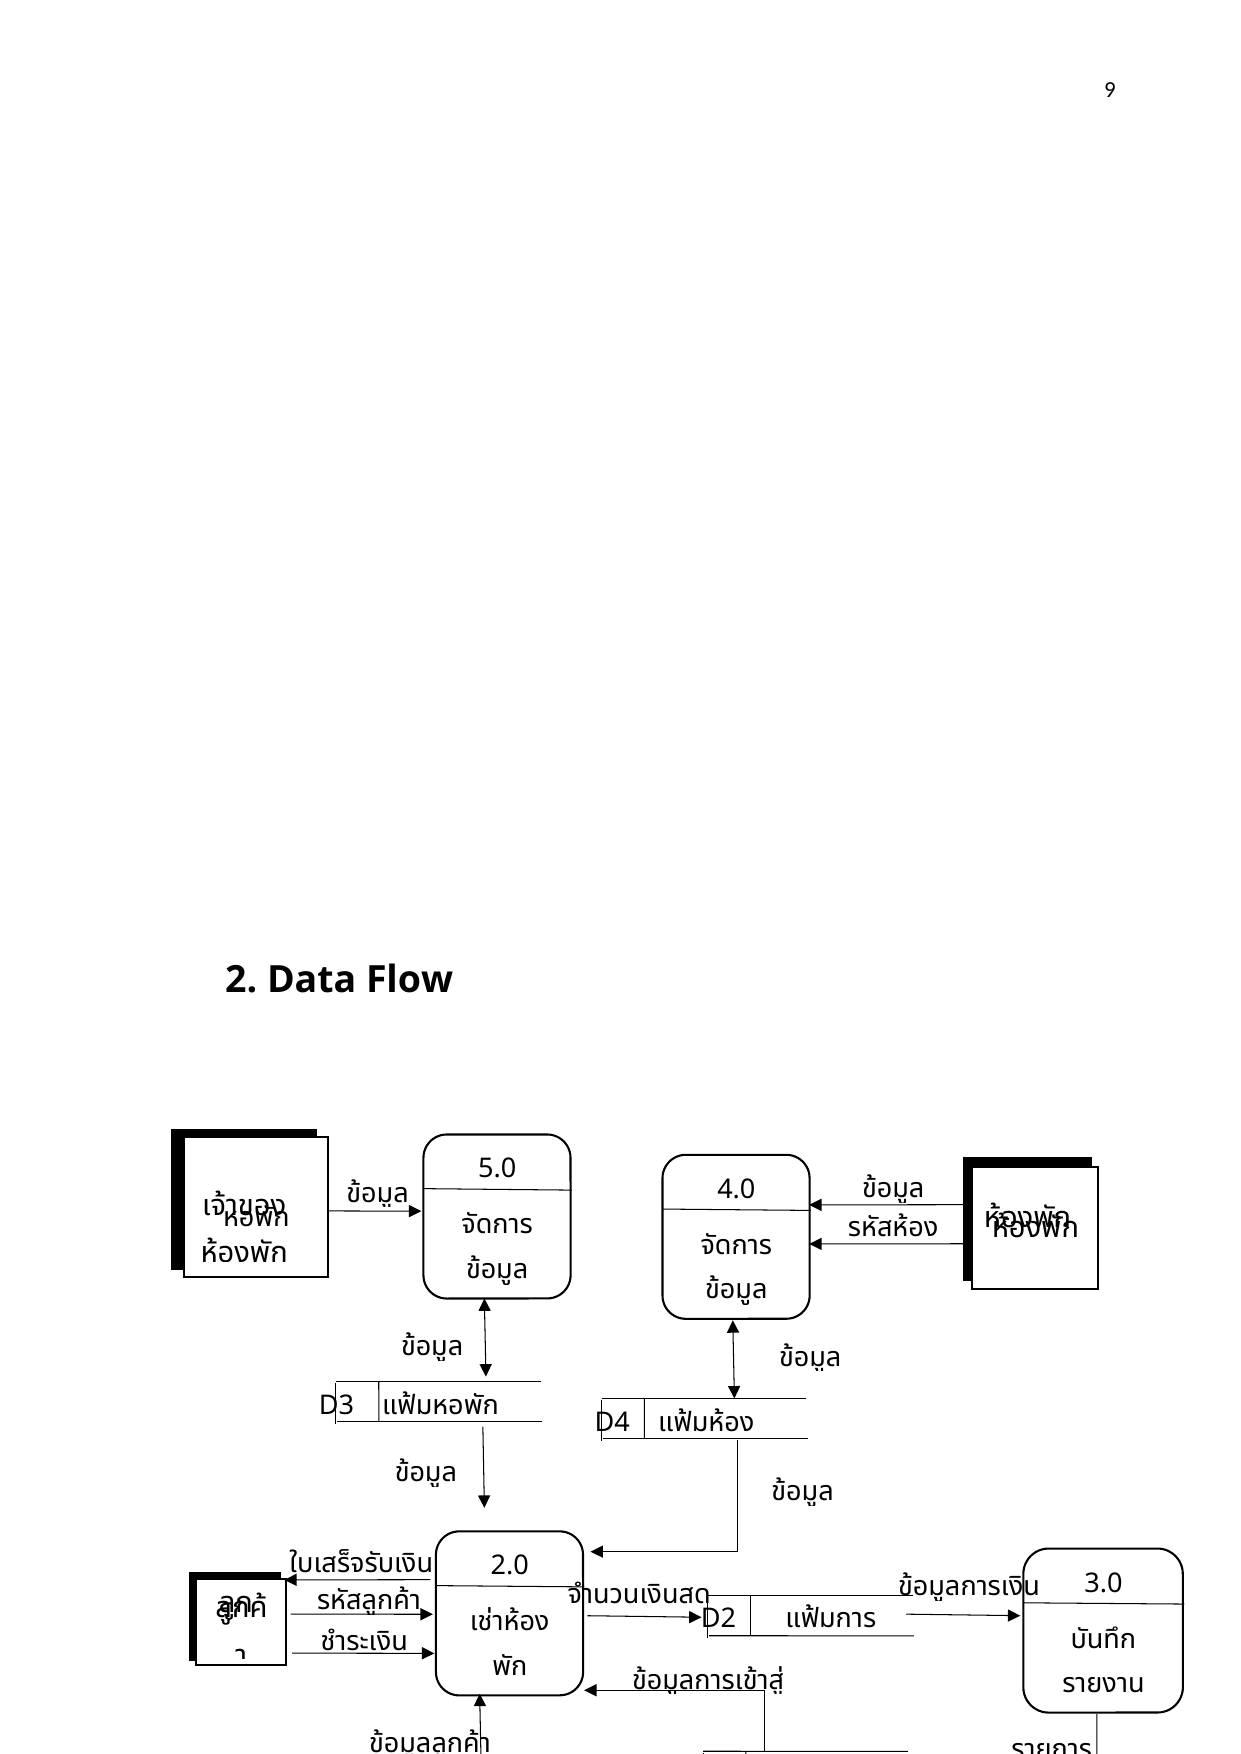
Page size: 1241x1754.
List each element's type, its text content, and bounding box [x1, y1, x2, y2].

text 2. Data Flow [150, 952, 1116, 1003]
